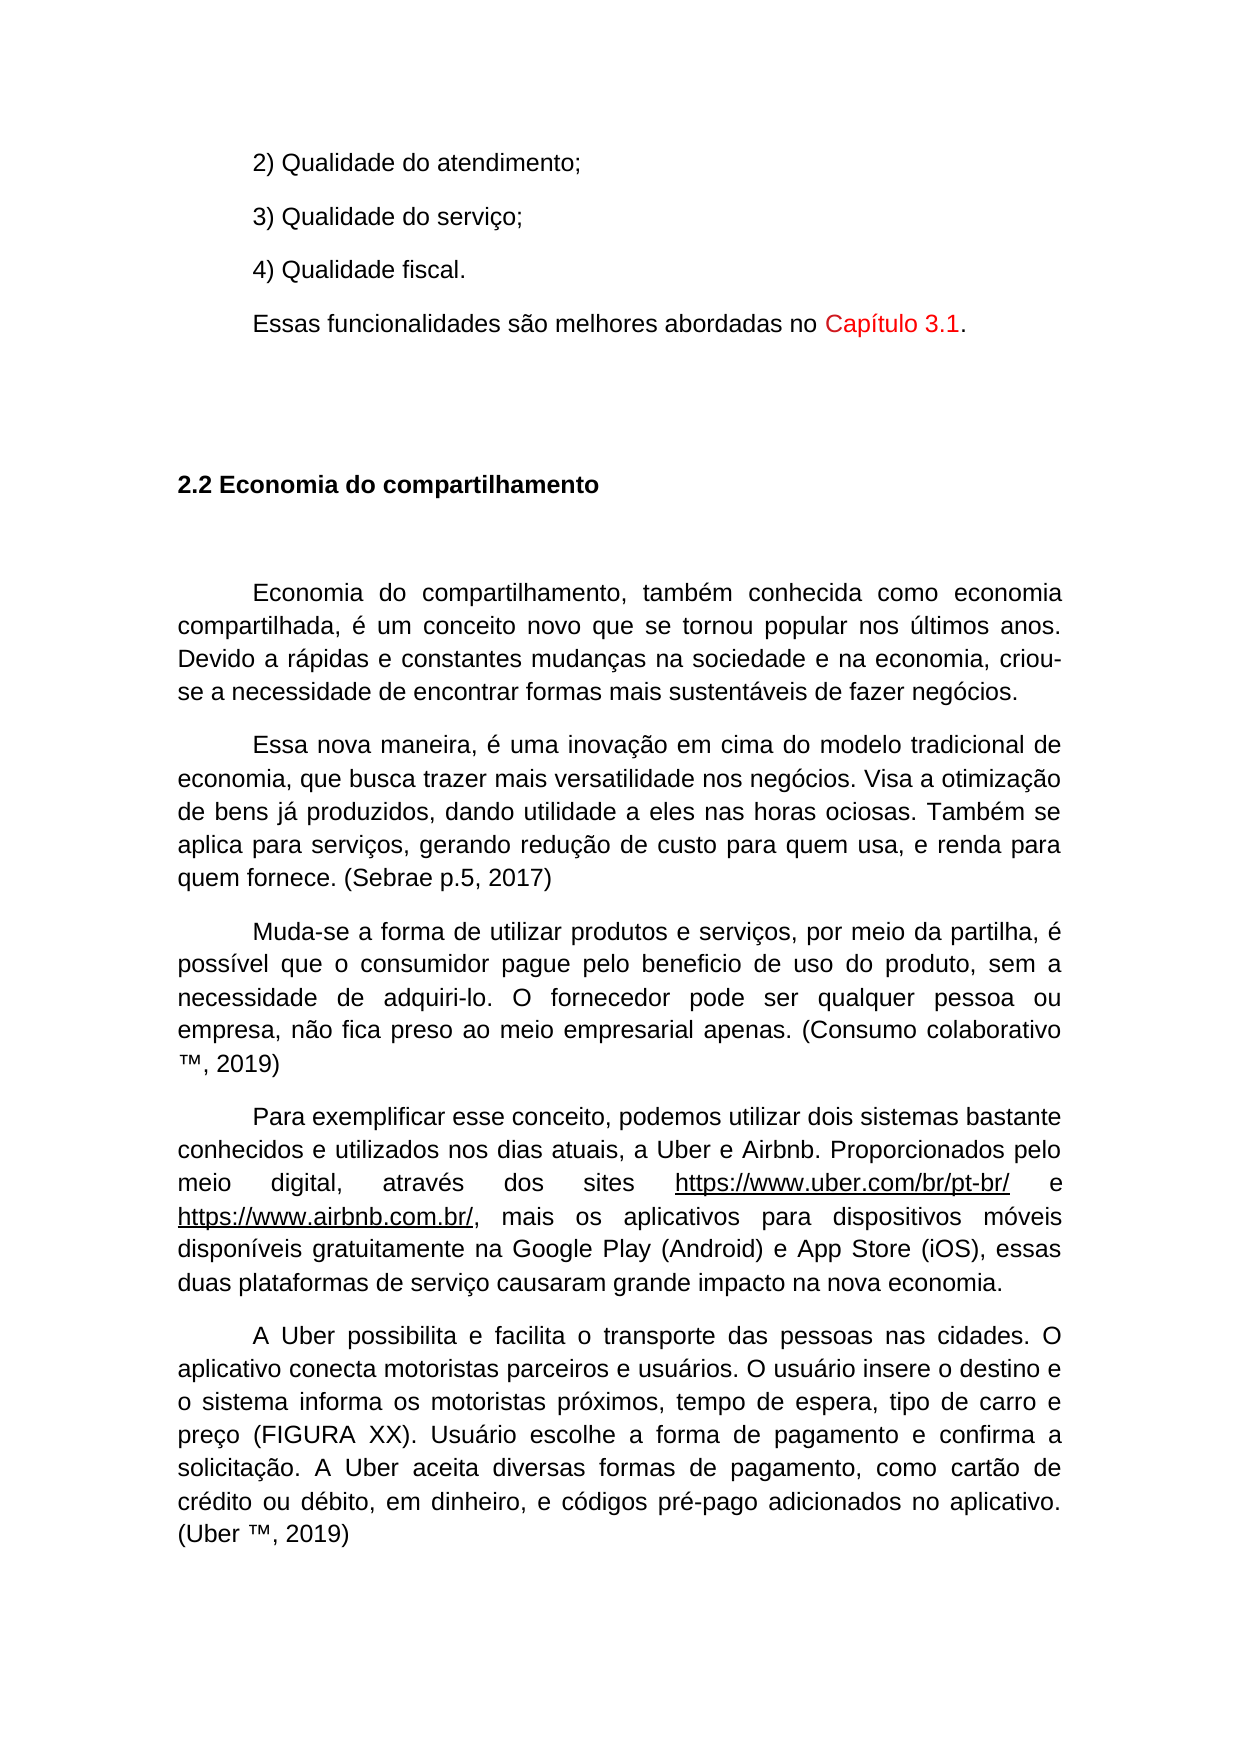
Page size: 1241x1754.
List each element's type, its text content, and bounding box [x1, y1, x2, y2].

text Essas funcionalidades são melhores abordadas no Capítulo 3.1. [177, 309, 1063, 338]
text A Uber possibilita e facilita o transporte das pessoas nas cidades. O aplicativo conecta motoristas parceiros e usuários. O usuário insere o destino e o sistema informa os motoristas próximos, tempo de espera, tipo de carro e preço (FIGURA XX). Usuário escolhe a forma de pagamento e confirma a solicitação. A Uber aceita diversas formas de pagamento, como cartão de crédito ou débito, em dinheiro, e códigos pré-pago adicionados no aplicativo. (Uber ™, 2019) [177, 1321, 1063, 1548]
text 3) Qualidade do serviço; [177, 201, 1063, 230]
text Economia do compartilhamento, também conhecida como economia compartilhada, é um conceito novo que se tornou popular nos últimos anos. Devido a rápidas e constantes mudanças na sociedade e na economia, criou-se a necessidade de encontrar formas mais sustentáveis de fazer negócios. [177, 578, 1063, 705]
text Para exemplificar esse conceito, podemos utilizar dois sistemas bastante conhecidos e utilizados nos dias atuais, a Uber e Airbnb. Proporcionados pelo meio digital, através dos sites https://www.uber.com/br/pt-br/ e https://www.airbnb.com.br/, mais os aplicativos para dispositivos móveis disponíveis gratuitamente na Google Play (Android) e App Store (iOS), essas duas plataformas de serviço causaram grande impacto na nova economia. [177, 1102, 1063, 1296]
text Essa nova maneira, é uma inovação em cima do modelo tradicional de economia, que busca trazer mais versatilidade nos negócios. Visa a otimização de bens já produzidos, dando utilidade a eles nas horas ociosas. Também se aplica para serviços, gerando redução de custo para quem usa, e renda para quem fornece. (Sebrae p.5, 2017) [177, 731, 1063, 891]
text 2.2 Economia do compartilhamento [177, 470, 1063, 499]
text Muda-se a forma de utilizar produtos e serviços, por meio da partilha, é possível que o consumidor pague pelo beneficio de uso do produto, sem a necessidade de adquiri-lo. O fornecedor pode ser qualquer pessoa ou empresa, não fica preso ao meio empresarial apenas. (Consumo colaborativo ™, 2019) [177, 916, 1063, 1077]
text 2) Qualidade do atendimento; [177, 148, 1063, 176]
text 4) Qualidade fiscal. [177, 255, 1063, 284]
